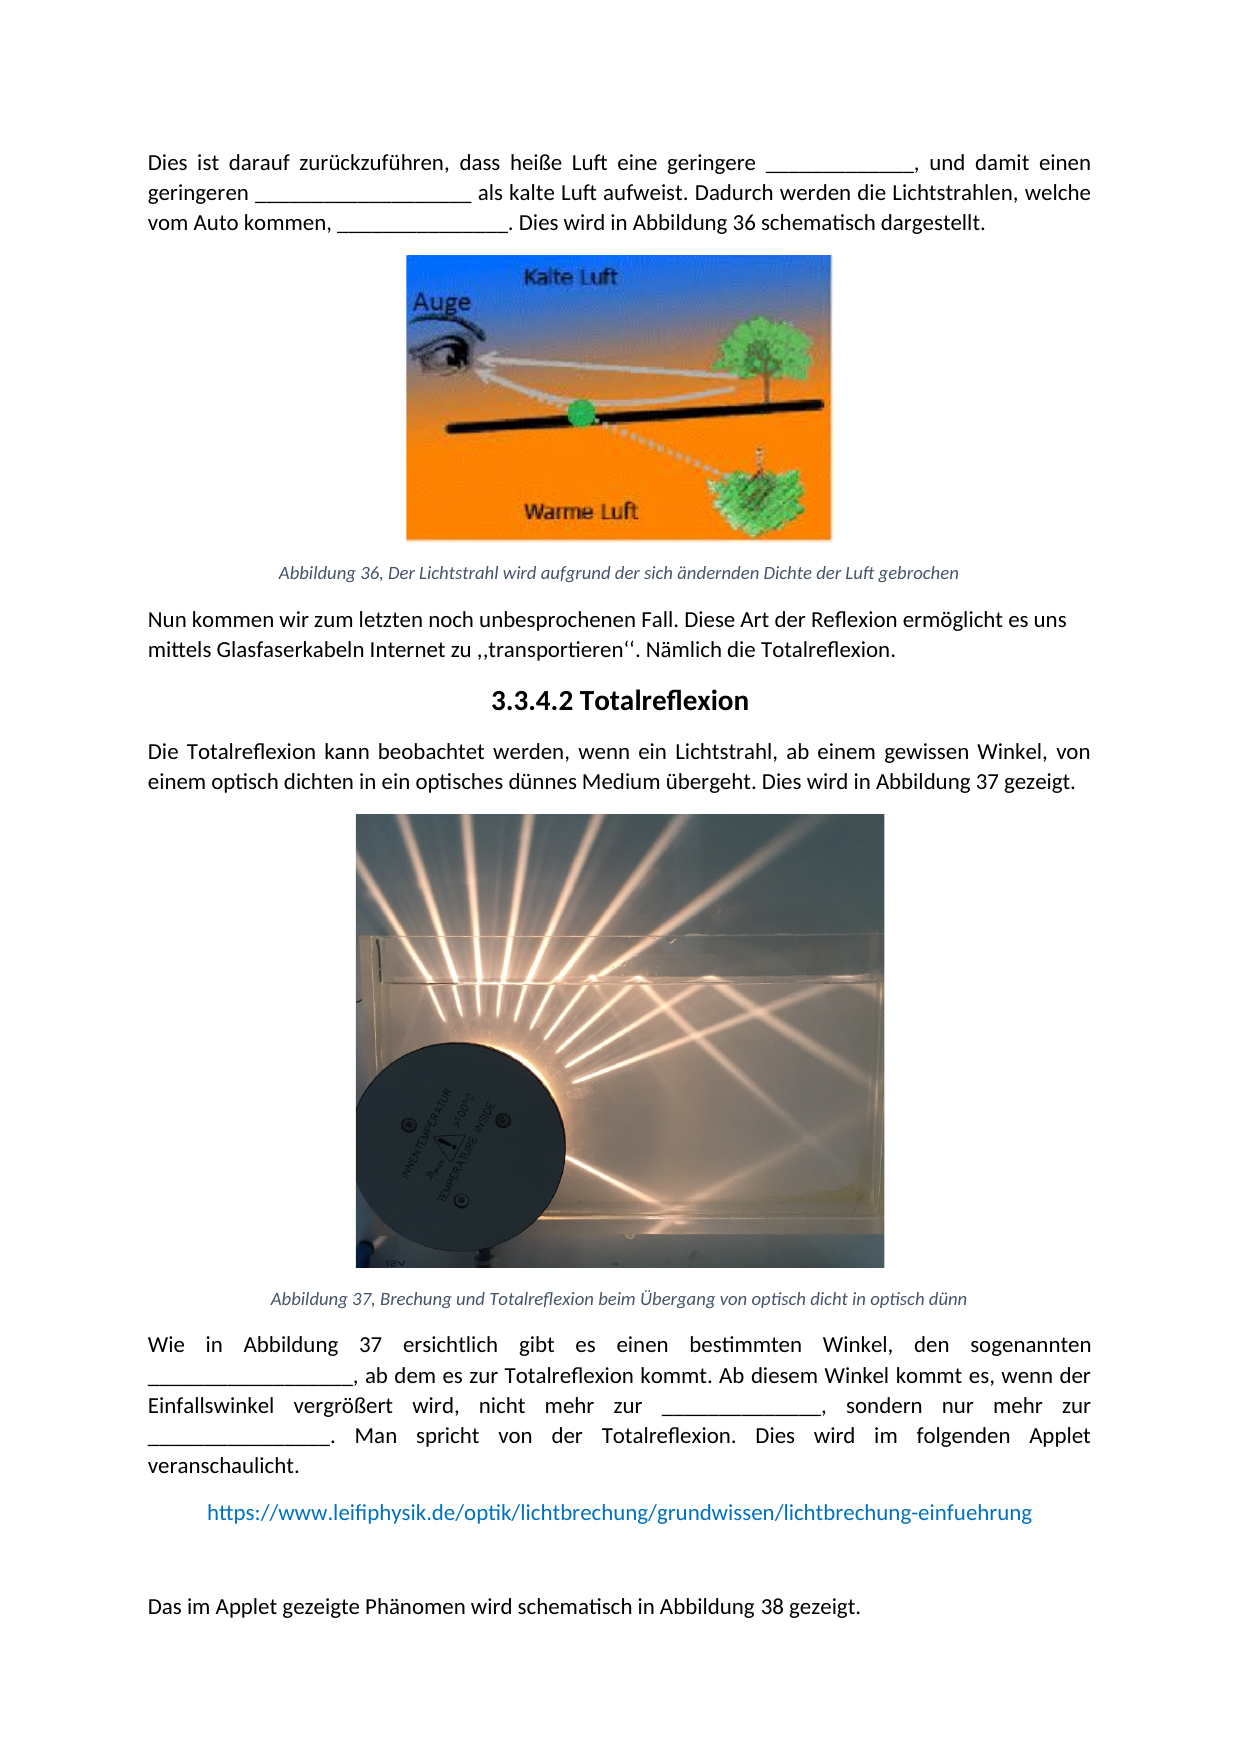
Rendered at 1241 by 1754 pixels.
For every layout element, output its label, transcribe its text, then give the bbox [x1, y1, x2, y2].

text Dies ist darauf zurückzuführen, dass heiße Luft eine geringere _____________, und damit einen geringeren ___________________ als kalte Luft aufweist. Dadurch werden die Lichtstrahlen, welche vom Auto kommen, _______________. Dies wird in Abbildung 36 schematisch dargestellt. [148, 148, 1093, 236]
text 3.3.4.2 Totalreflexion [148, 682, 1093, 718]
text Das im Applet gezeigte Phänomen wird schematisch in Abbildung 38 gezeigt. [148, 1592, 1093, 1620]
text Abbildung 36, Der Lichtstrahl wird aufgrund der sich ändernden Dichte der Luft gebrochen [148, 561, 1093, 584]
text Wie in Abbildung 37 ersichtlich gibt es einen bestimmten Winkel, den sogenannten __________________, ab dem es zur Totalreflexion kommt. Ab diesem Winkel kommt es, wenn der Einfallswinkel vergrößert wird, nicht mehr zur ______________, sondern nur mehr zur ________________. Man spricht von der Totalreflexion. Dies wird im folgenden Applet veranschaulicht. [148, 1331, 1093, 1479]
text Nun kommen wir zum letzten noch unbesprochenen Fall. Diese Art der Reflexion ermöglicht es uns mittels Glasfaserkabeln Internet zu ,,transportieren‘‘. Nämlich die Totalreflexion. [148, 605, 1093, 663]
text Die Totalreflexion kann beobachtet werden, wenn ein Lichtstrahl, ab einem gewissen Winkel, von einem optisch dichten in ein optisches dünnes Medium übergeht. Dies wird in Abbildung 37 gezeigt. [148, 737, 1093, 795]
text Abbildung 37, Brechung und Totalreflexion beim Übergang von optisch dicht in optisch dünn [148, 1287, 1093, 1310]
picture [406, 255, 834, 543]
text https://www.leifiphysik.de/optik/lichtbrechung/grundwissen/lichtbrechung-einfuehrung [148, 1498, 1093, 1526]
picture [355, 814, 885, 1268]
